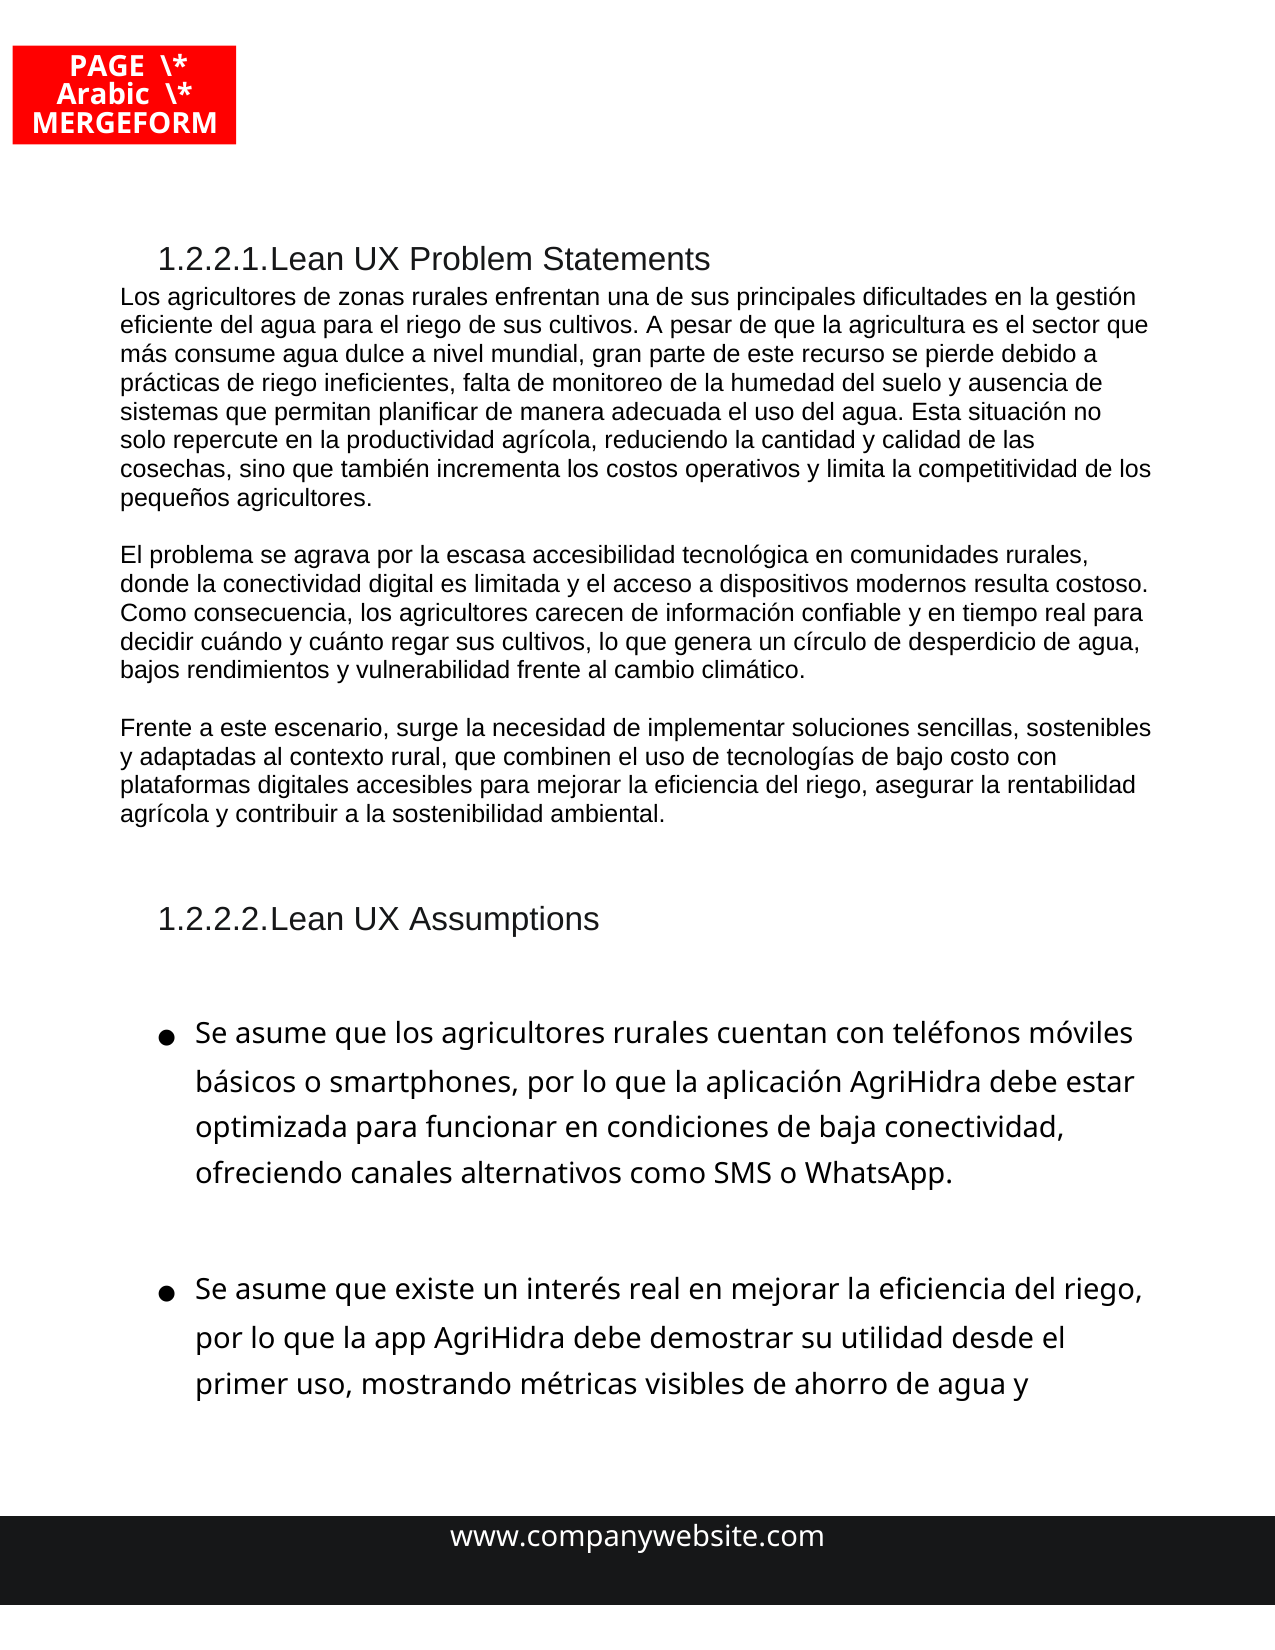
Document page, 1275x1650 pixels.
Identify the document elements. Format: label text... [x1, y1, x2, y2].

subtitle Lean UX Assumptions [157, 899, 1155, 937]
text Frente a este escenario, surge la necesidad de implementar soluciones sencillas, sostenibles y adaptadas al contexto rural, que combinen el uso de tecnologías de bajo costo con plataformas digitales accesibles para mejorar la eficiencia del riego, asegurar la rentabilidad agrícola y contribuir a la sostenibilidad ambiental. [120, 713, 1155, 828]
list Se asume que los agricultores rurales cuentan con teléfonos móviles básicos o smartphones, por lo que la aplicación AgriHidra debe estar optimizada para funcionar en condiciones de baja conectividad, ofreciendo canales alternativos como SMS o WhatsApp. [157, 1012, 1155, 1237]
text El problema se agrava por la escasa accesibilidad tecnológica en comunidades rurales, donde la conectividad digital es limitada y el acceso a dispositivos modernos resulta costoso. Como consecuencia, los agricultores carecen de información confiable y en tiempo real para decidir cuándo y cuánto regar sus cultivos, lo que genera un círculo de desperdicio de agua, bajos rendimientos y vulnerabilidad frente al cambio climático. [120, 541, 1155, 684]
subtitle Lean UX Problem Statements [157, 239, 1155, 278]
text Los agricultores de zonas rurales enfrentan una de sus principales dificultades en la gestión eficiente del agua para el riego de sus cultivos. A pesar de que la agricultura es el sector que más consume agua dulce a nivel mundial, gran parte de este recurso se pierde debido a prácticas de riego ineficientes, falta de monitoreo de la humedad del suelo y ausencia de sistemas que permitan planificar de manera adecuada el uso del agua. Esta situación no solo repercute en la productividad agrícola, reduciendo la cantidad y calidad de las cosechas, sino que también incrementa los costos operativos y limita la competitividad de los pequeños agricultores. [120, 282, 1155, 512]
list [157, 1268, 1155, 1403]
